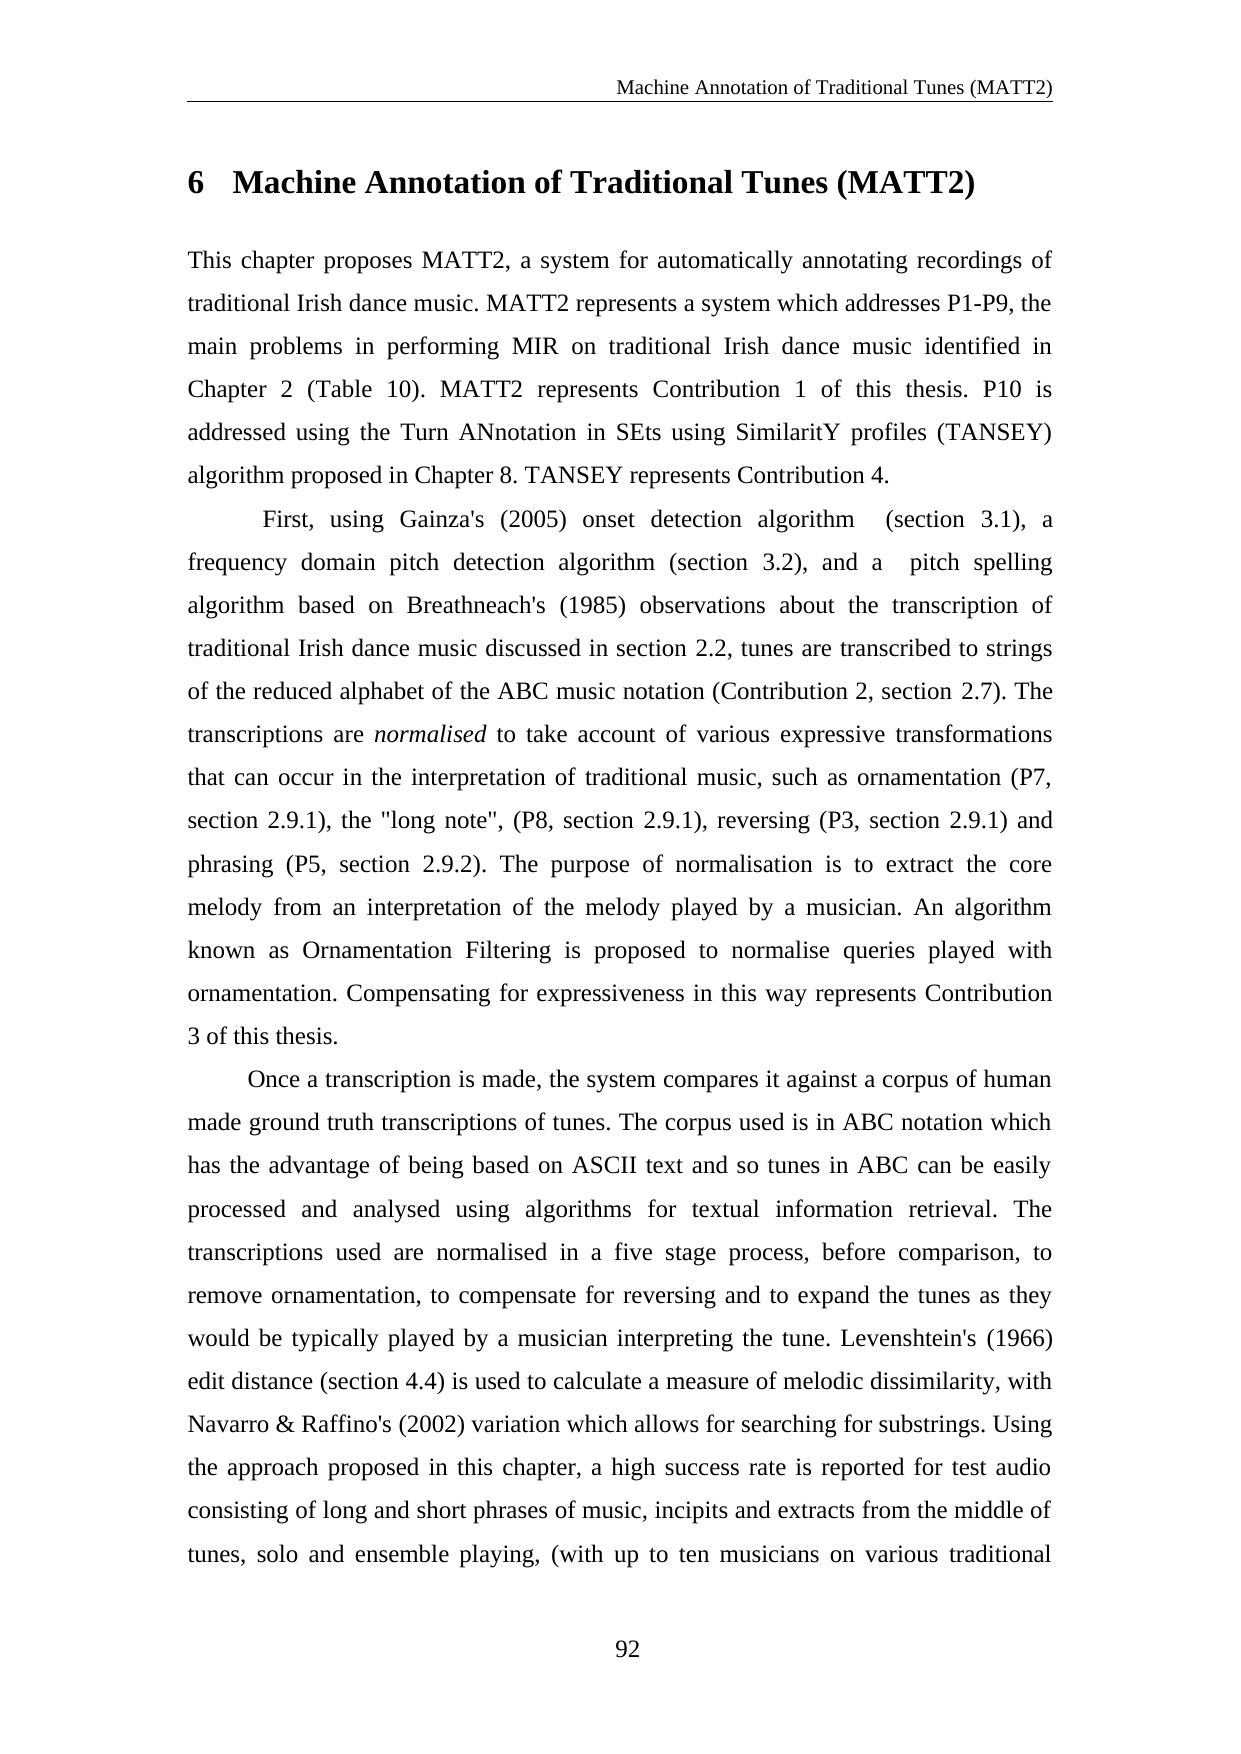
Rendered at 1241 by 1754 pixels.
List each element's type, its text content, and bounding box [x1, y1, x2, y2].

text This chapter proposes MATT2, a system for automatically annotating recordings of traditional Irish dance music. MATT2 represents a system which addresses P1-P9, the main problems in performing MIR on traditional Irish dance music identified in Chapter 2 (Table 10). MATT2 represents Contribution 1 of this thesis. P10 is addressed using the Turn ANnotation in SEts using SimilaritY profiles (TANSEY) algorithm proposed in Chapter 8. TANSEY represents Contribution 4. [187, 245, 1053, 489]
text First, using Gainza's onset detection algorithm (section 3.1), a frequency domain pitch detection algorithm (section 3.2), and a pitch spelling algorithm based on Breathneach's (1985) observations about the transcription of traditional Irish dance music discussed in section 2.2, tunes are transcribed to strings of the reduced alphabet of the ABC music notation (Contribution 2, section 2.7). The transcriptions are normalised to take account of various expressive transformations that can occur in the interpretation of traditional music, such as ornamentation (P7, section 2.9.1), the "long note", (P8, section 2.9.1), reversing (P3, section 2.9.1) and phrasing (P5, section 2.9.2). The purpose of normalisation is to extract the core melody from an interpretation of the melody played by a musician. An algorithm known as Ornamentation Filtering is proposed to normalise queries played with ornamentation. Compensating for expressiveness in this way represents Contribution 3 of this thesis. [187, 504, 1053, 1050]
subtitle Machine Annotation of Traditional Tunes (MATT2) [187, 162, 1053, 201]
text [187, 1064, 1053, 1567]
